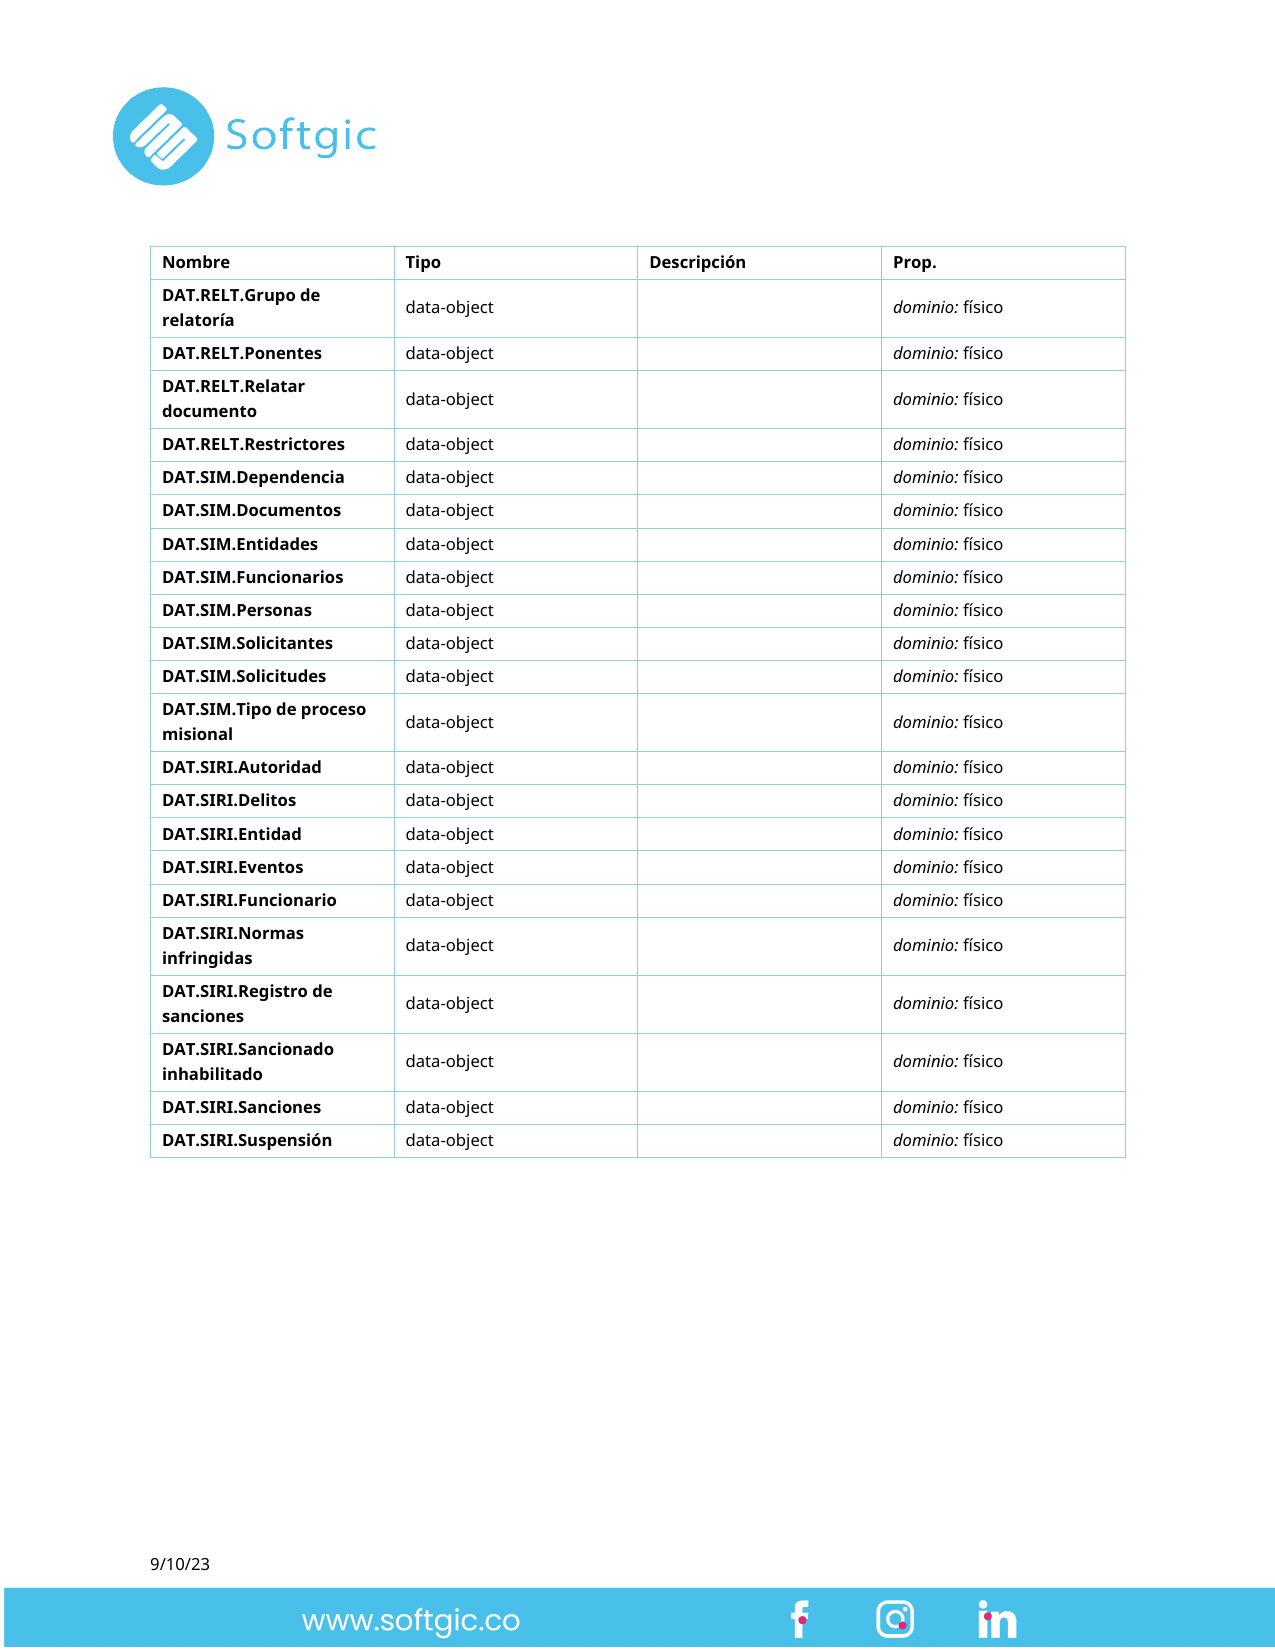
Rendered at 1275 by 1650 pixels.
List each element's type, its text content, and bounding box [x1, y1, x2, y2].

table_cell DAT.RELT.Restrictores [151, 429, 394, 461]
table_cell dominio: físico [882, 462, 1125, 494]
table_cell [638, 785, 881, 817]
table_cell [638, 885, 881, 917]
table_cell data-object [395, 918, 637, 975]
table_cell DAT.SIRI.Funcionario [151, 885, 394, 917]
table_cell [638, 371, 881, 428]
table_cell data-object [395, 495, 637, 527]
table_cell dominio: físico [882, 280, 1125, 337]
table_cell data-object [395, 595, 637, 627]
table_cell [638, 851, 881, 883]
table_cell dominio: físico [882, 529, 1125, 561]
table_cell data-object [395, 280, 637, 337]
table_header Nombre [151, 247, 394, 279]
table_cell data-object [395, 661, 637, 693]
table_cell data-object [395, 1125, 637, 1157]
table_cell DAT.SIM.Tipo de proceso misional [151, 694, 394, 751]
table_cell dominio: físico [882, 595, 1125, 627]
table_cell [638, 818, 881, 850]
table_cell dominio: físico [882, 371, 1125, 428]
table_cell dominio: físico [882, 818, 1125, 850]
table_cell data-object [395, 818, 637, 850]
table_cell DAT.RELT.Grupo de relatoría [151, 280, 394, 337]
table_cell [638, 752, 881, 784]
table_cell dominio: físico [882, 562, 1125, 594]
table_cell DAT.SIRI.Autoridad [151, 752, 394, 784]
table_header Prop. [882, 247, 1125, 279]
table_cell dominio: físico [882, 785, 1125, 817]
table_cell DAT.SIM.Personas [151, 595, 394, 627]
table_cell data-object [395, 562, 637, 594]
table_cell DAT.SIM.Funcionarios [151, 562, 394, 594]
table_header Descripción [638, 247, 881, 279]
table_cell data-object [395, 462, 637, 494]
table_cell data-object [395, 338, 637, 370]
table_cell dominio: físico [882, 976, 1125, 1033]
table_cell data-object [395, 529, 637, 561]
table_cell [638, 694, 881, 751]
table_cell [638, 462, 881, 494]
table_cell data-object [395, 752, 637, 784]
table_cell dominio: físico [882, 429, 1125, 461]
table_cell [638, 1092, 881, 1124]
table_cell DAT.RELT.Ponentes [151, 338, 394, 370]
table_cell [638, 976, 881, 1033]
table_cell data-object [395, 1034, 637, 1091]
table_cell DAT.SIRI.Eventos [151, 851, 394, 883]
table_cell [638, 280, 881, 337]
table_cell DAT.SIM.Documentos [151, 495, 394, 527]
table_cell dominio: físico [882, 918, 1125, 975]
table_cell DAT.SIM.Dependencia [151, 462, 394, 494]
table_cell [638, 529, 881, 561]
table_cell DAT.SIM.Solicitudes [151, 661, 394, 693]
table_cell dominio: físico [882, 1125, 1125, 1157]
table_cell dominio: físico [882, 1034, 1125, 1091]
table_cell DAT.SIRI.Sancionado inhabilitado [151, 1034, 394, 1091]
table_cell [638, 1034, 881, 1091]
table_cell DAT.RELT.Relatar documento [151, 371, 394, 428]
table_cell dominio: físico [882, 851, 1125, 883]
table_cell [638, 429, 881, 461]
picture [4, 0, 1275, 1647]
table_cell [638, 595, 881, 627]
table_cell dominio: físico [882, 1092, 1125, 1124]
table_cell data-object [395, 429, 637, 461]
table_cell data-object [395, 1092, 637, 1124]
table_cell data-object [395, 371, 637, 428]
table_header Tipo [395, 247, 637, 279]
table_cell data-object [395, 694, 637, 751]
table_cell dominio: físico [882, 694, 1125, 751]
table_cell [638, 562, 881, 594]
table_cell data-object [395, 785, 637, 817]
table_cell dominio: físico [882, 628, 1125, 660]
table_cell dominio: físico [882, 661, 1125, 693]
table_cell [638, 338, 881, 370]
table_cell DAT.SIRI.Registro de sanciones [151, 976, 394, 1033]
table_cell [638, 495, 881, 527]
table_cell data-object [395, 851, 637, 883]
table_cell data-object [395, 885, 637, 917]
table_cell DAT.SIRI.Suspensión [151, 1125, 394, 1157]
table_cell DAT.SIRI.Delitos [151, 785, 394, 817]
table_cell DAT.SIM.Entidades [151, 529, 394, 561]
table_cell dominio: físico [882, 338, 1125, 370]
table_cell data-object [395, 628, 637, 660]
table_cell [638, 1125, 881, 1157]
table_cell DAT.SIRI.Entidad [151, 818, 394, 850]
table_cell [638, 918, 881, 975]
table_cell DAT.SIRI.Normas infringidas [151, 918, 394, 975]
table_cell dominio: físico [882, 885, 1125, 917]
table_cell [638, 628, 881, 660]
table_cell DAT.SIM.Solicitantes [151, 628, 394, 660]
table_cell dominio: físico [882, 495, 1125, 527]
table_cell dominio: físico [882, 752, 1125, 784]
table_cell data-object [395, 976, 637, 1033]
table_cell DAT.SIRI.Sanciones [151, 1092, 394, 1124]
table_cell [638, 661, 881, 693]
